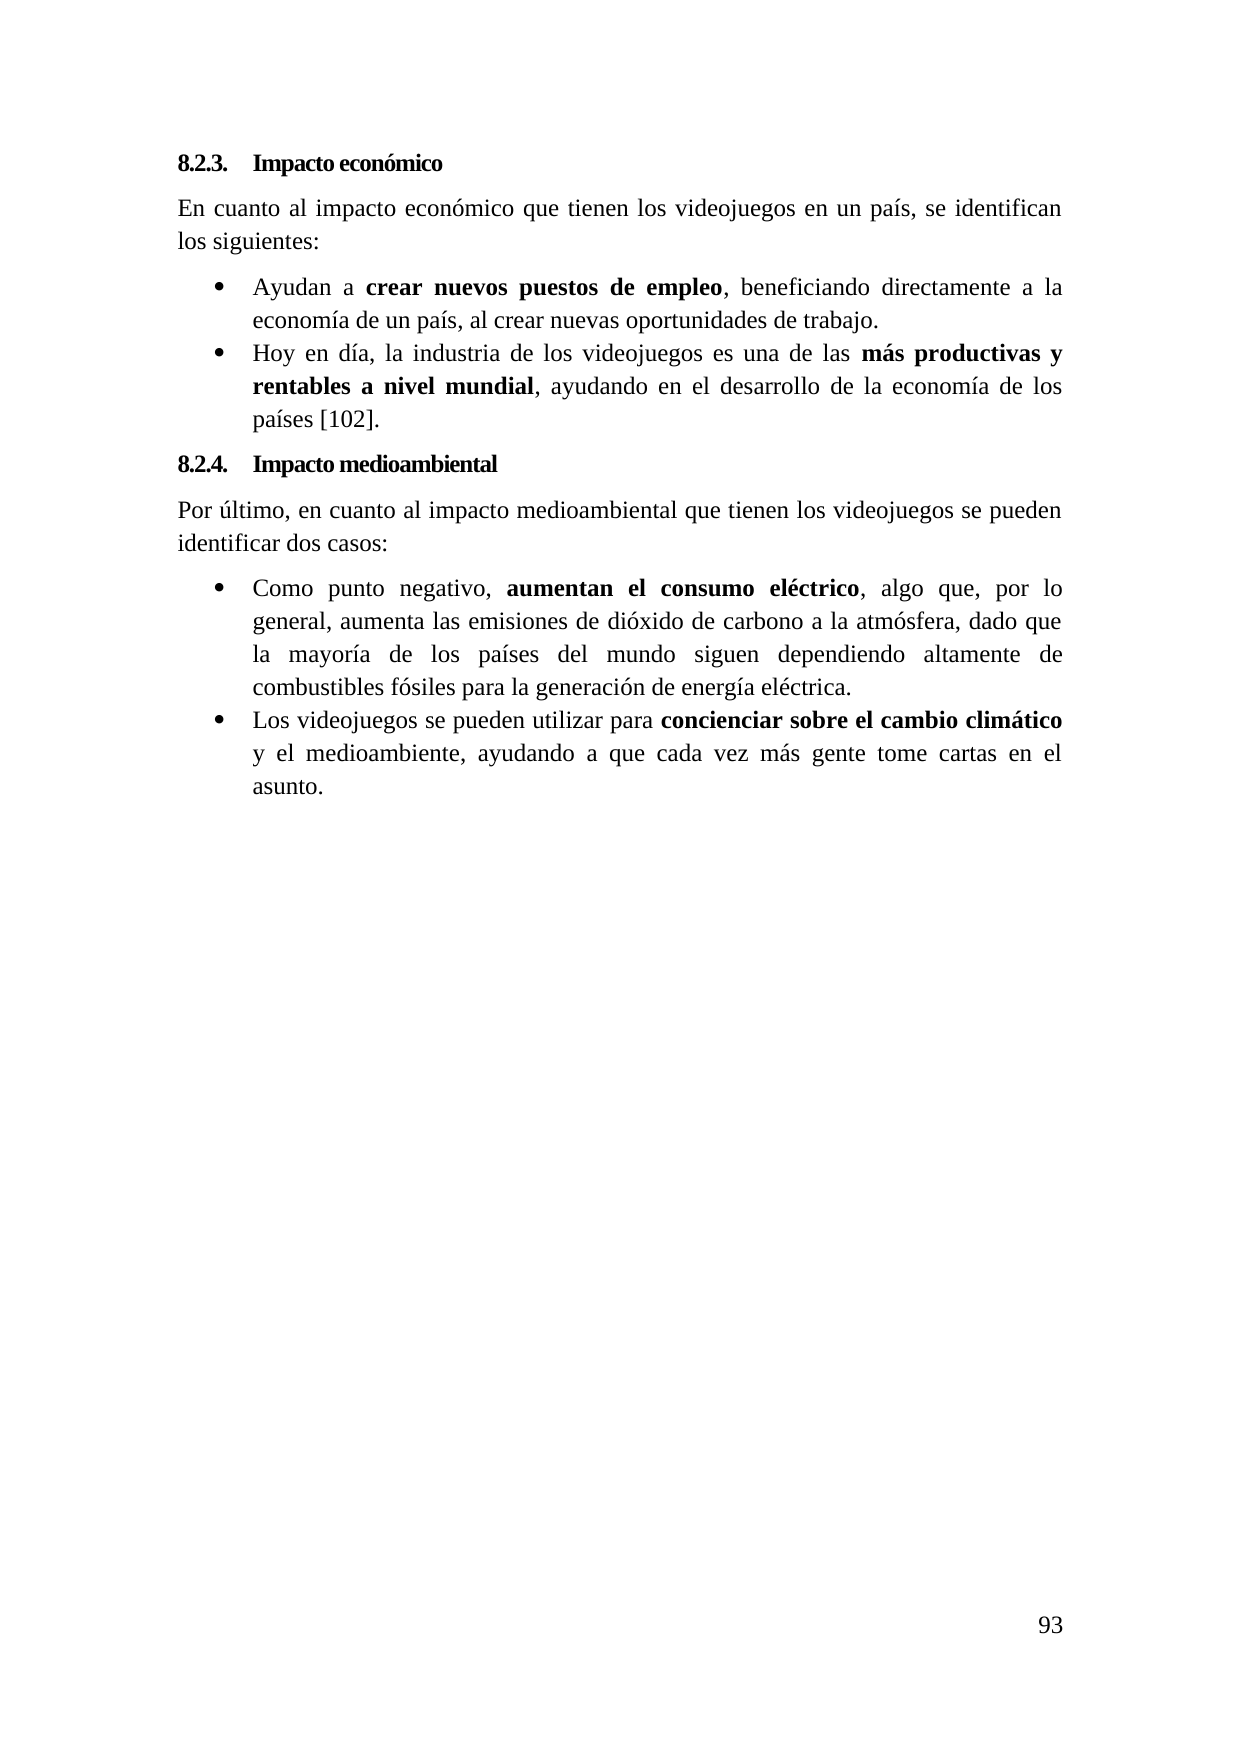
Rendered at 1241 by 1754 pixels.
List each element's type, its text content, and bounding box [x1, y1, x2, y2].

list Impacto económico [177, 148, 1063, 176]
text En cuanto al impacto económico que tienen los videojuegos en un país, se identifican los siguientes: [177, 193, 1063, 255]
text Por último, en cuanto al impacto medioambiental que tienen los videojuegos se pueden identificar dos casos: [177, 495, 1063, 557]
list Los videojuegos se pueden utilizar para concienciar sobre el cambio climático y el medioambiente, ayudando a que cada vez más gente tome cartas en el asunto. [215, 705, 1063, 800]
list Ayudan a crear nuevos puestos de empleo, beneficiando directamente a la economía de un país, al crear nuevas oportunidades de trabajo. [215, 272, 1063, 333]
list Como punto negativo, aumentan el consumo eléctrico, algo que, por lo general, aumenta las emisiones de dióxido de carbono a la atmósfera, dado que la mayoría de los países del mundo siguen dependiendo altamente de combustibles fósiles para la generación de energía eléctrica. [215, 573, 1063, 701]
list Hoy en día, la industria de los videojuegos es una de las más productivas y rentables a nivel mundial, ayudando en el desarrollo de la economía de los países [102]. [215, 338, 1063, 432]
list Impacto medioambiental [177, 449, 1063, 478]
